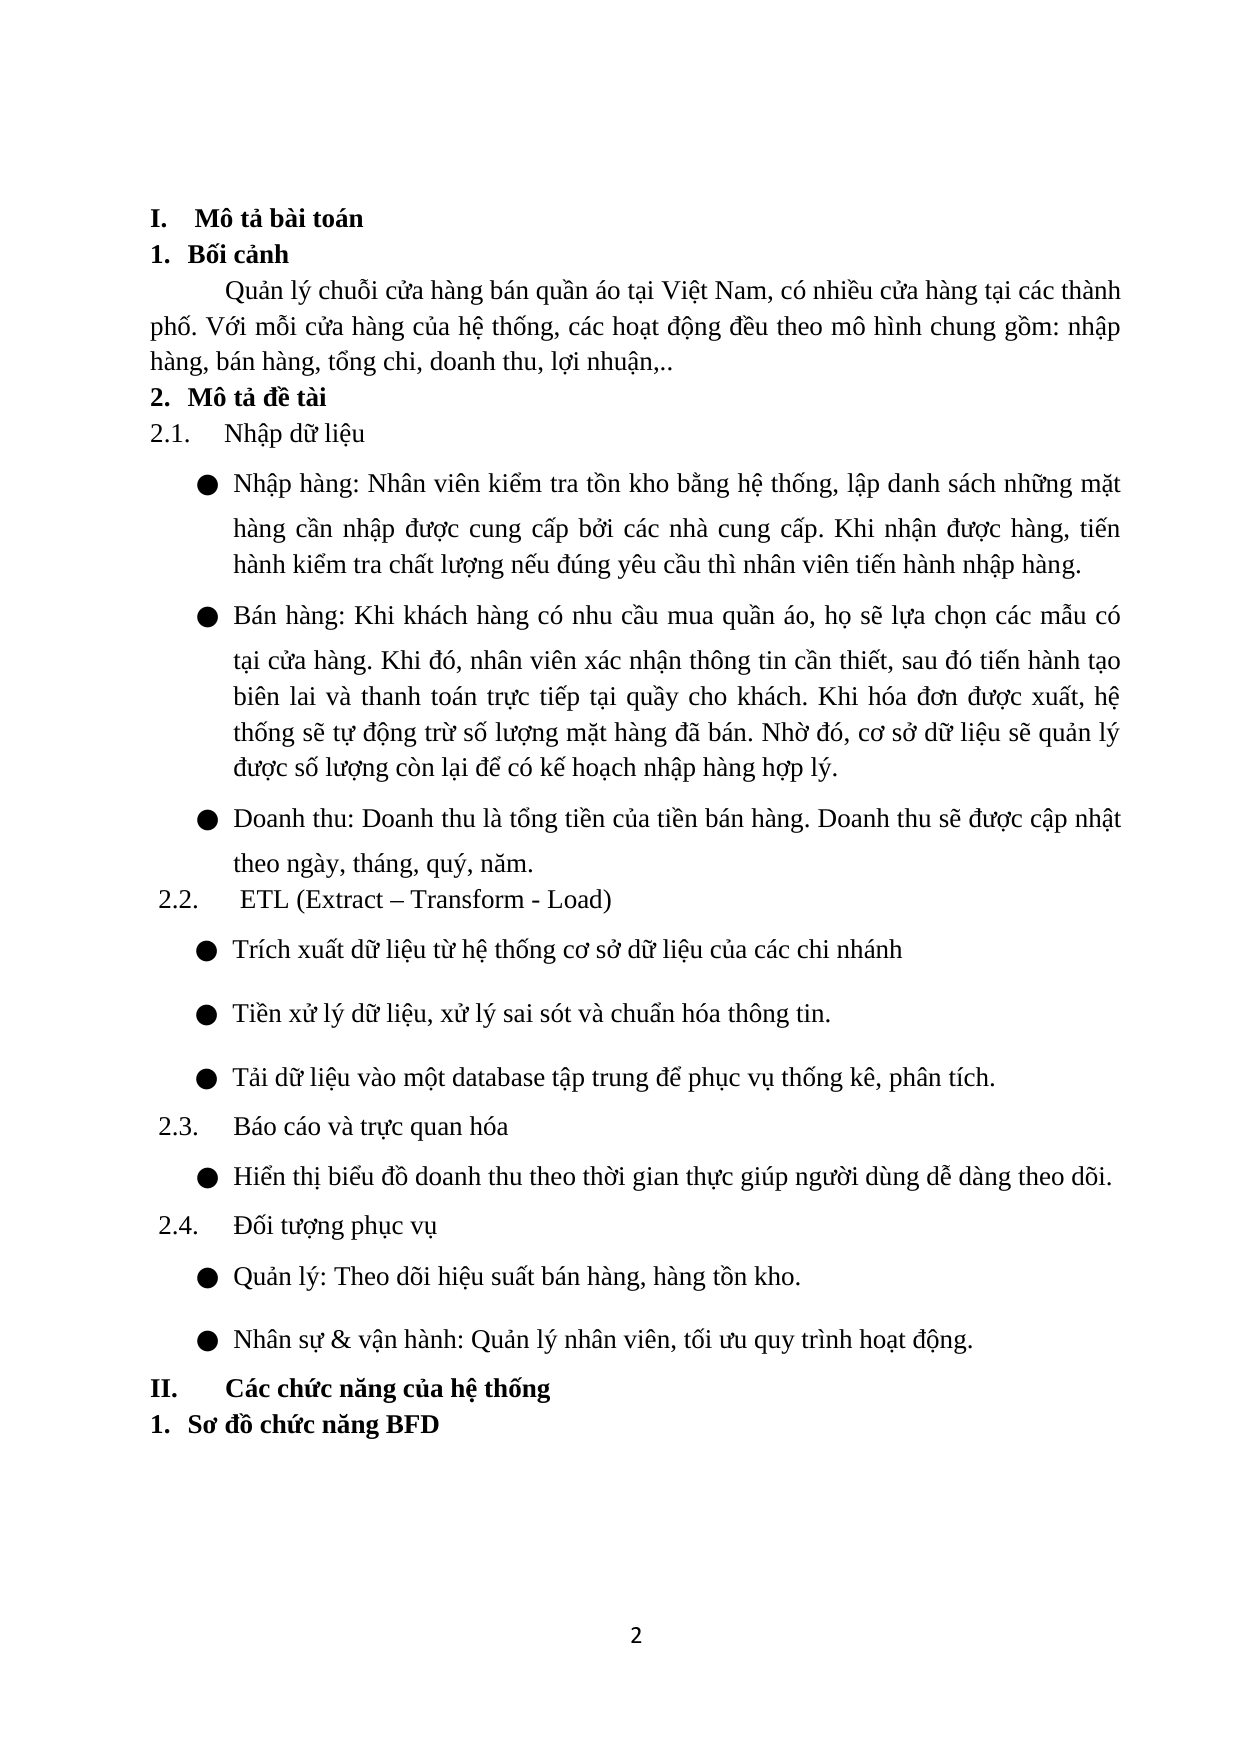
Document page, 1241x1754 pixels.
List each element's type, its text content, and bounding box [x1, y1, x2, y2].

list ETL (Extract – Transform - Load) [158, 883, 1122, 914]
list Sơ đồ chức năng BFD [150, 1408, 1122, 1439]
list Bán hàng: Khi khách hàng có nhu cầu mua quần áo, họ sẽ lựa chọn các mẫu có tại cửa hàng. Khi đó, nhân viên xác nhận thông tin cần thiết, sau đó tiến hành tạo biên lai và thanh toán trực tiếp tại quầy cho khách. Khi hóa đơn được xuất, hệ thống sẽ tự động trừ số lượng mặt hàng đã bán. Nhờ đó, cơ sở dữ liệu sẽ quản lý được số lượng còn lại để có kế hoạch nhập hàng hợp lý. [196, 584, 1122, 782]
list Nhập dữ liệu [150, 417, 1122, 448]
list Các chức năng của hệ thống [150, 1373, 1122, 1404]
list Tải dữ liệu vào một database tập trung để phục vụ thống kê, phân tích. [194, 1046, 1122, 1102]
list Đối tượng phục vụ [158, 1209, 1122, 1241]
list Tiền xử lý dữ liệu, xử lý sai sót và chuẩn hóa thông tin. [194, 982, 1122, 1038]
list Mô tả bài toán [150, 202, 1122, 233]
list Quản lý: Theo dõi hiệu suất bán hàng, hàng tồn kho. [196, 1245, 1122, 1301]
list Mô tả đề tài [150, 381, 1122, 412]
list Trích xuất dữ liệu từ hệ thống cơ sở dữ liệu của các chi nhánh [194, 919, 1122, 974]
list Doanh thu: Doanh thu là tổng tiền của tiền bán hàng. Doanh thu sẽ được cập nhật theo ngày, tháng, quý, năm. [196, 787, 1122, 878]
list Nhập hàng: Nhân viên kiểm tra tồn kho bằng hệ thống, lập danh sách những mặt hàng cần nhập được cung cấp bởi các nhà cung cấp. Khi nhận được hàng, tiến hành kiểm tra chất lượng nếu đúng yêu cầu thì nhân viên tiến hành nhập hàng. [196, 452, 1122, 579]
list Bối cảnh [150, 238, 1122, 269]
text Quản lý chuỗi cửa hàng bán quần áo tại Việt Nam, có nhiều cửa hàng tại các thành phố. Với mỗi cửa hàng của hệ thống, các hoạt động đều theo mô hình chung gồm: nhập hàng, bán hàng, tổng chi, doanh thu, lợi nhuận,.. [150, 274, 1122, 376]
list Báo cáo và trực quan hóa [158, 1110, 1122, 1141]
list Nhân sự & vận hành: Quản lý nhân viên, tối ưu quy trình hoạt động. [196, 1309, 1122, 1364]
list Hiển thị biểu đồ doanh thu theo thời gian thực giúp người dùng dễ dàng theo dõi. [196, 1146, 1122, 1201]
